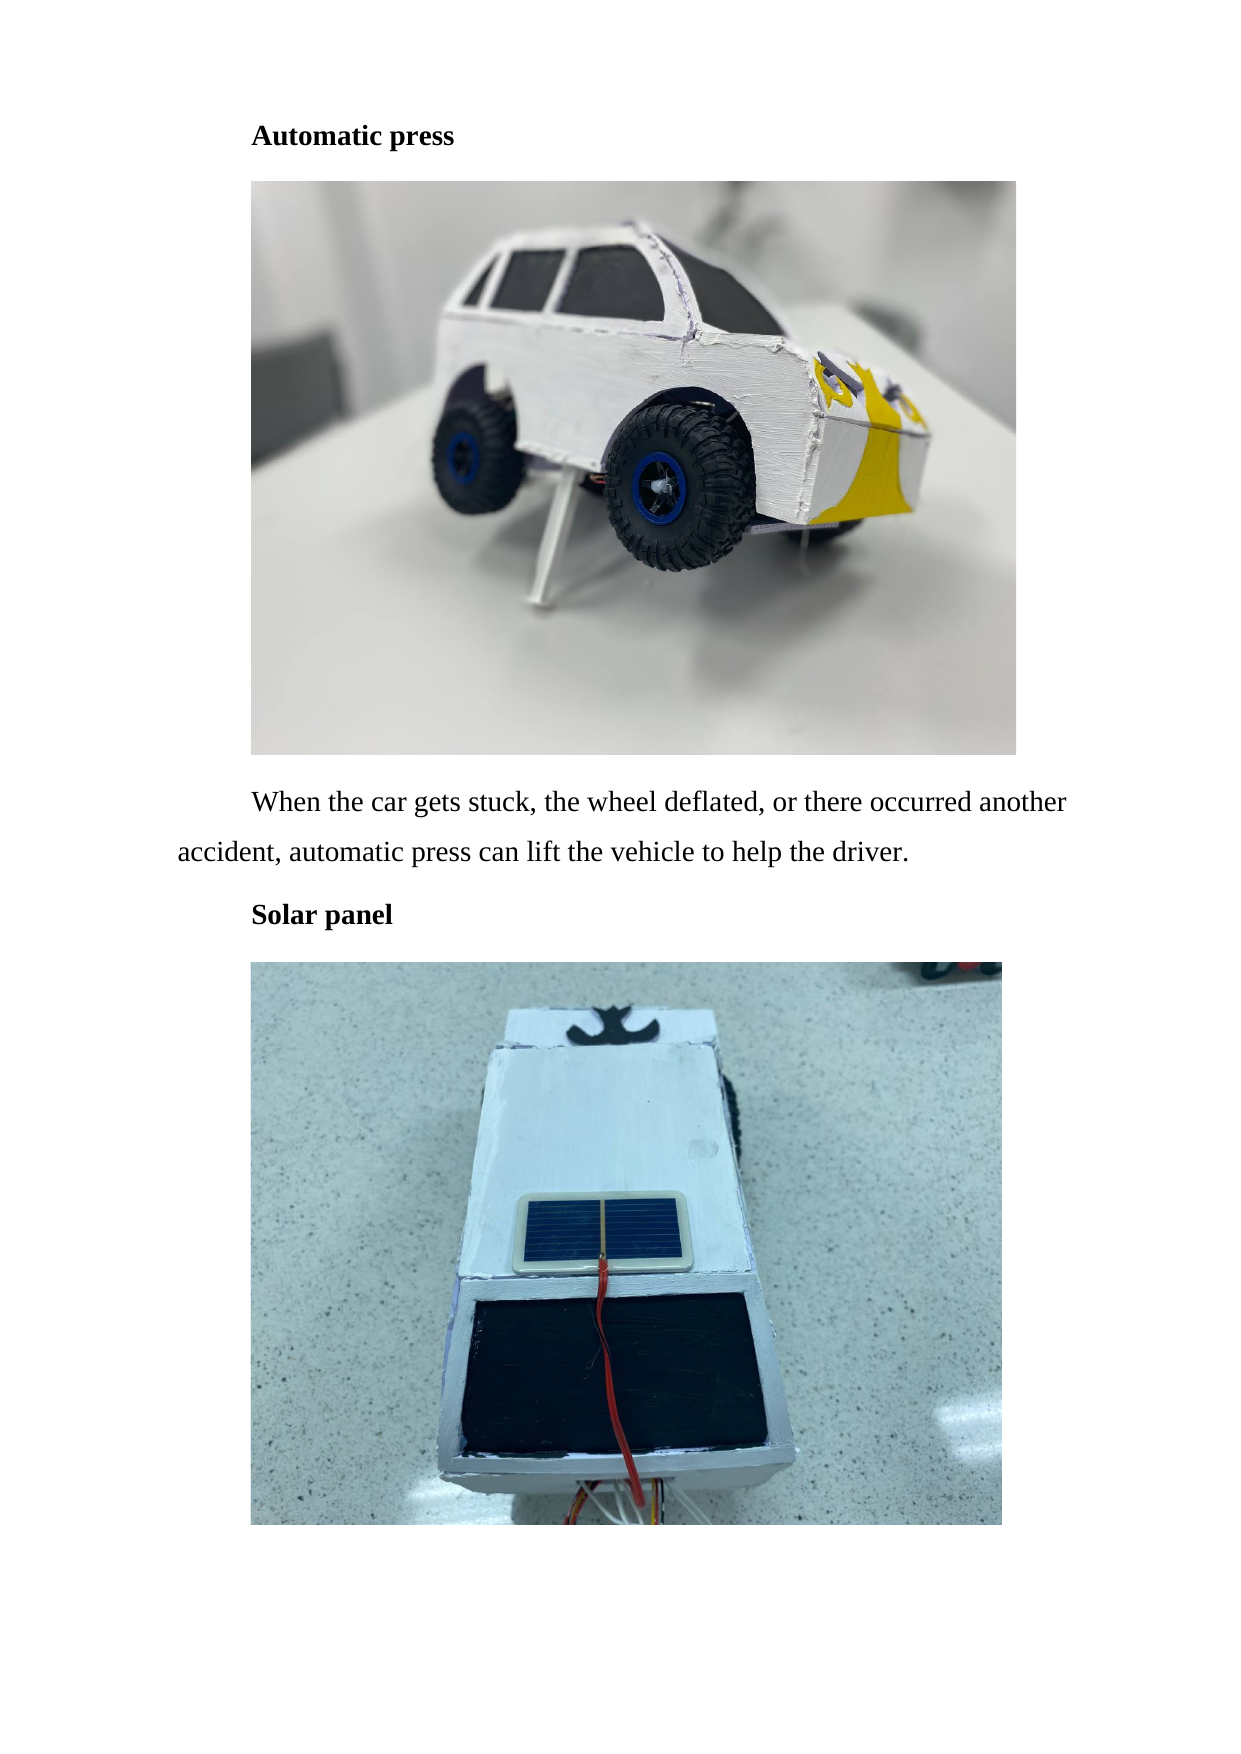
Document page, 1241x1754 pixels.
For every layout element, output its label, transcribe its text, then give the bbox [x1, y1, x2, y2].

subtitle Solar panel [177, 897, 1122, 931]
text When the car gets stuck, the wheel deflated, or there occurred another accident, automatic press can lift the vehicle to help the driver. [177, 784, 1122, 868]
subtitle Automatic press [177, 118, 1122, 152]
picture [251, 181, 1017, 755]
picture [251, 962, 1001, 1525]
